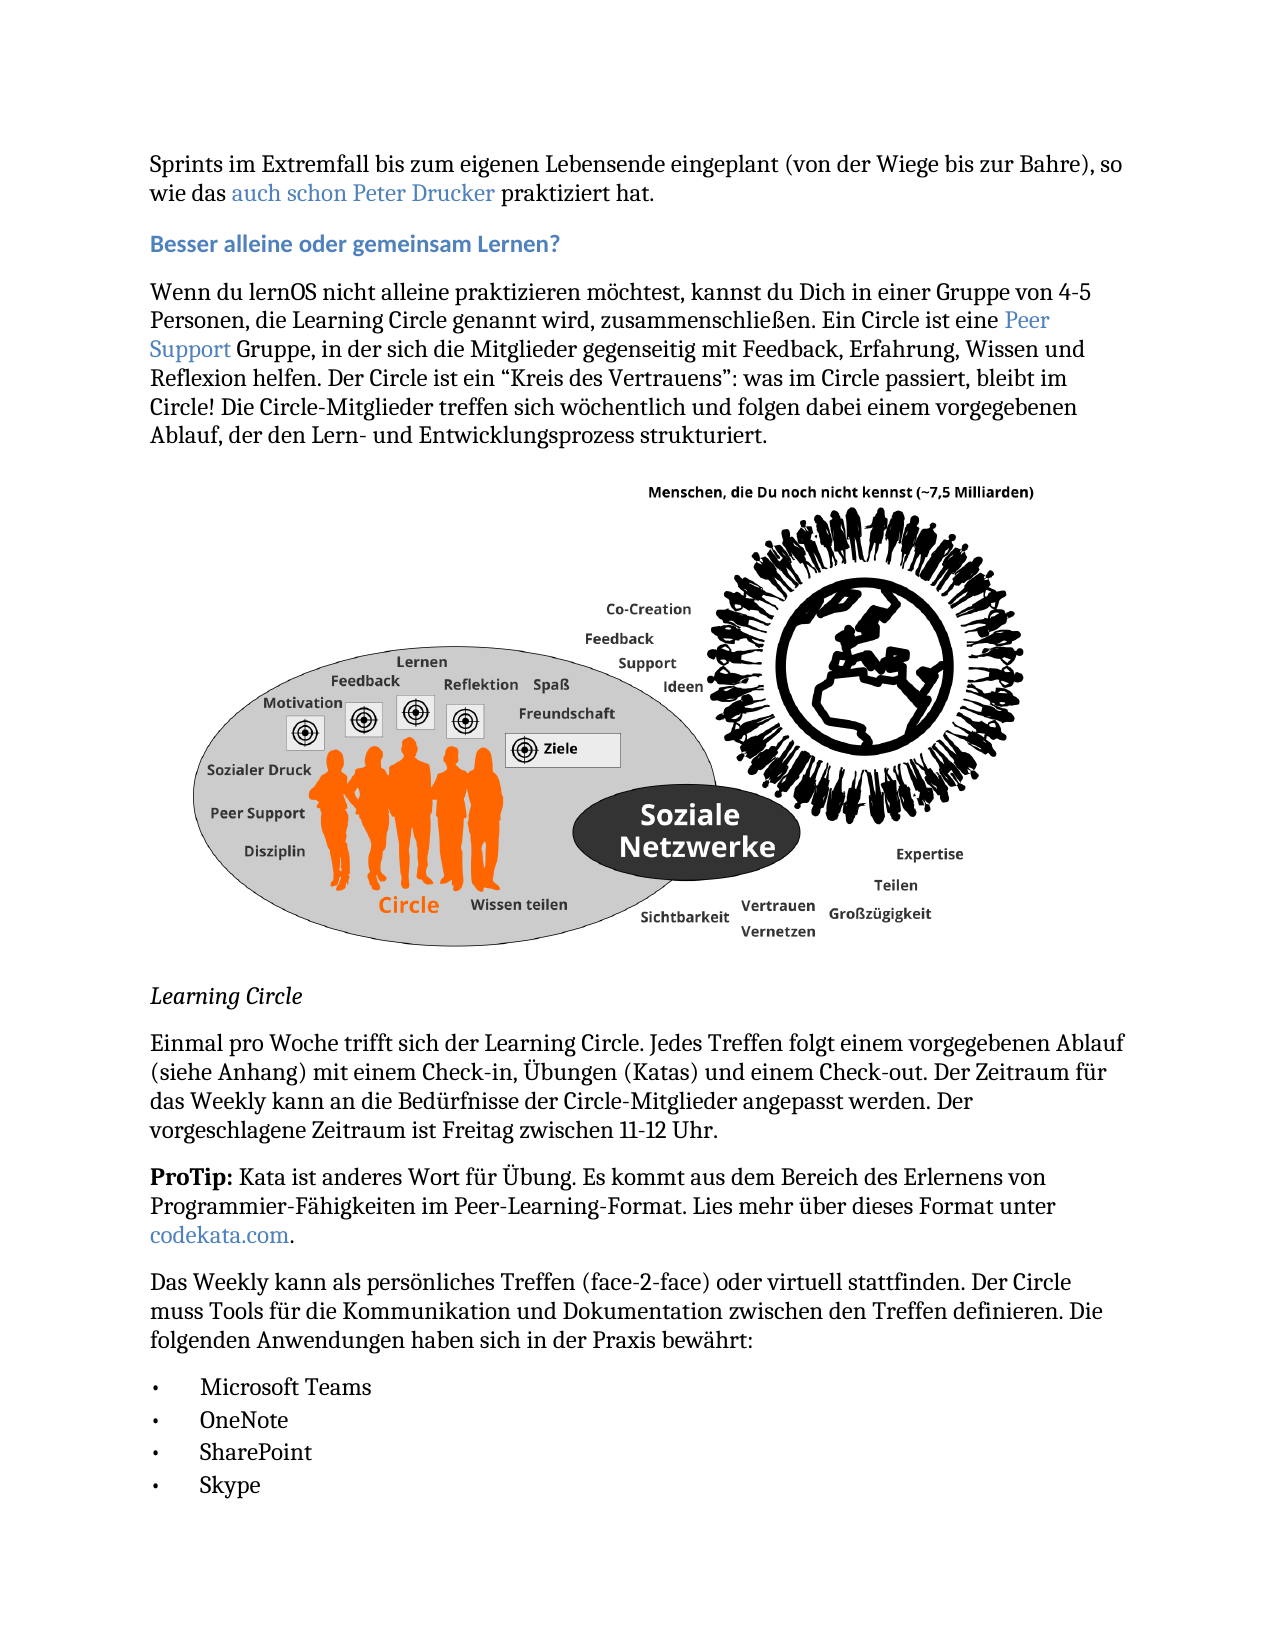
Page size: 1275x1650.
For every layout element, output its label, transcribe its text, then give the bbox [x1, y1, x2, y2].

list Skype [150, 1471, 1125, 1499]
text ProTip: Kata ist anderes Wort für Übung. Es kommt aus dem Bereich des Erlernens von Programmier-Fähigkeiten im Peer-Learning-Format. Lies mehr über dieses Format unter codekata.com. [150, 1163, 1125, 1249]
subtitle Besser alleine oder gemeinsam Lernen? [150, 228, 1125, 259]
list Microsoft Teams [150, 1373, 1125, 1402]
text Einmal pro Woche trifft sich der Learning Circle. Jedes Treffen folgt einem vorgegebenen Ablauf (siehe Anhang) mit einem Check-in, Übungen (Katas) und einem Check-out. Der Zeitraum für das Weekly kann an die Bedürfnisse der Circle-Mitglieder angepasst werden. Der vorgeschlagene Zeitraum ist Freitag zwischen 11-12 Uhr. [150, 1029, 1125, 1144]
list OneNote [150, 1406, 1125, 1434]
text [150, 150, 1125, 207]
text Wenn du lernOS nicht alleine praktizieren möchtest, kannst du Dich in einer Gruppe von 4-5 Personen, die Learning Circle genannt wird, zusammenschließen. Ein Circle ist eine Peer Support Gruppe, in der sich die Mitglieder gegenseitig mit Feedback, Erfahrung, Wissen und Reflexion helfen. Der Circle ist ein “Kreis des Vertrauens”: was im Circle passiert, bleibt im Circle! Die Circle-Mitglieder treffen sich wöchentlich und folgen dabei einem vorgegebenen Ablauf, der den Lern- und Entwicklungsprozess strukturiert. [150, 278, 1125, 450]
list SharePoint [150, 1438, 1125, 1467]
text Das Weekly kann als persönliches Treffen (face-2-face) oder virtuell stattfinden. Der Circle muss Tools für die Kommunikation und Dokumentation zwischen den Treffen definieren. Die folgenden Anwendungen haben sich in der Praxis bewährt: [150, 1268, 1125, 1354]
text Learning Circle [150, 982, 1125, 1011]
picture [168, 468, 1044, 961]
